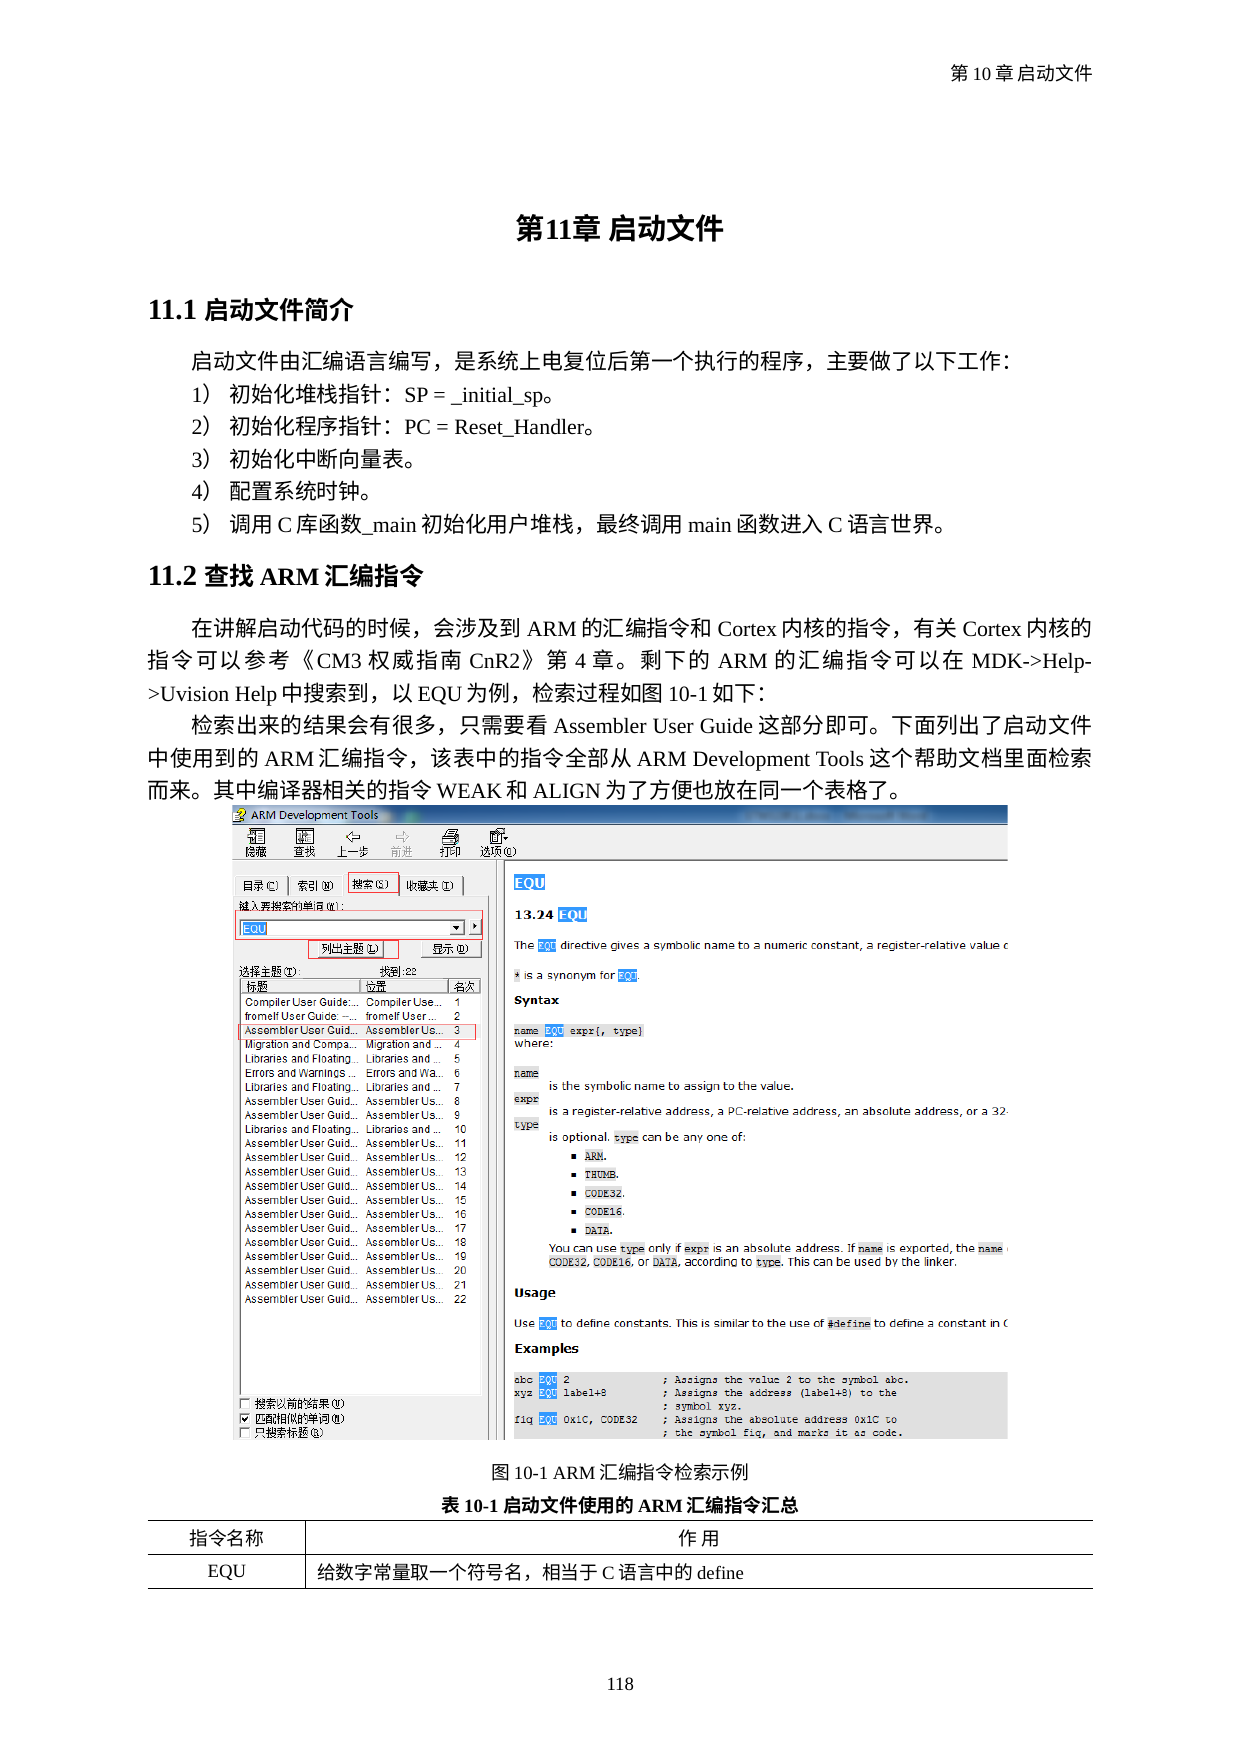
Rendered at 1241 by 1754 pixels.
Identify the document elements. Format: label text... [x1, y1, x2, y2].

text 图10-1 ARM汇编指令检索示例 [148, 1455, 1092, 1488]
list 调用C库函数_main初始化用户堆栈，最终调用main函数进入C语言世界。 [191, 506, 1092, 539]
list 初始化程序指针：PC = Reset_Handler。 [191, 409, 1092, 441]
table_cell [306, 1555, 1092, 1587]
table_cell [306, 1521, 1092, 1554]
text 在讲解启动代码的时候，会涉及到ARM的汇编指令和Cortex内核的指令，有关Cortex内核的指令可以参考《CM3权威指南CnR2》第4章。剩下的ARM的汇编指令可以在MDK->Help->Uvision Help中搜索到，以EQU为例，检索过程如图10-1如下： [148, 610, 1092, 708]
text 启动文件由汇编语言编写，是系统上电复位后第一个执行的程序，主要做了以下工作： [148, 344, 1092, 376]
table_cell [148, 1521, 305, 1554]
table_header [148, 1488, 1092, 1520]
subtitle 启动文件简介 [148, 276, 1092, 341]
picture [232, 805, 1008, 1440]
list 初始化堆栈指针：SP = _initial_sp。 [191, 376, 1092, 409]
text 检索出来的结果会有很多，只需要看Assembler User Guide这部分即可。下面列出了启动文件中使用到的ARM汇编指令，该表中的指令全部从ARM Development Tools这个帮助文档里面检索而来。其中编译器相关的指令WEAK和ALIGN为了方便也放在同一个表格了。 [148, 708, 1092, 805]
subtitle 启动文件 [148, 194, 1092, 259]
list 配置系统时钟。 [191, 474, 1092, 506]
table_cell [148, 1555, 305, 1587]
subtitle 查找ARM汇编指令 [148, 542, 1092, 607]
list 初始化中断向量表。 [191, 441, 1092, 474]
